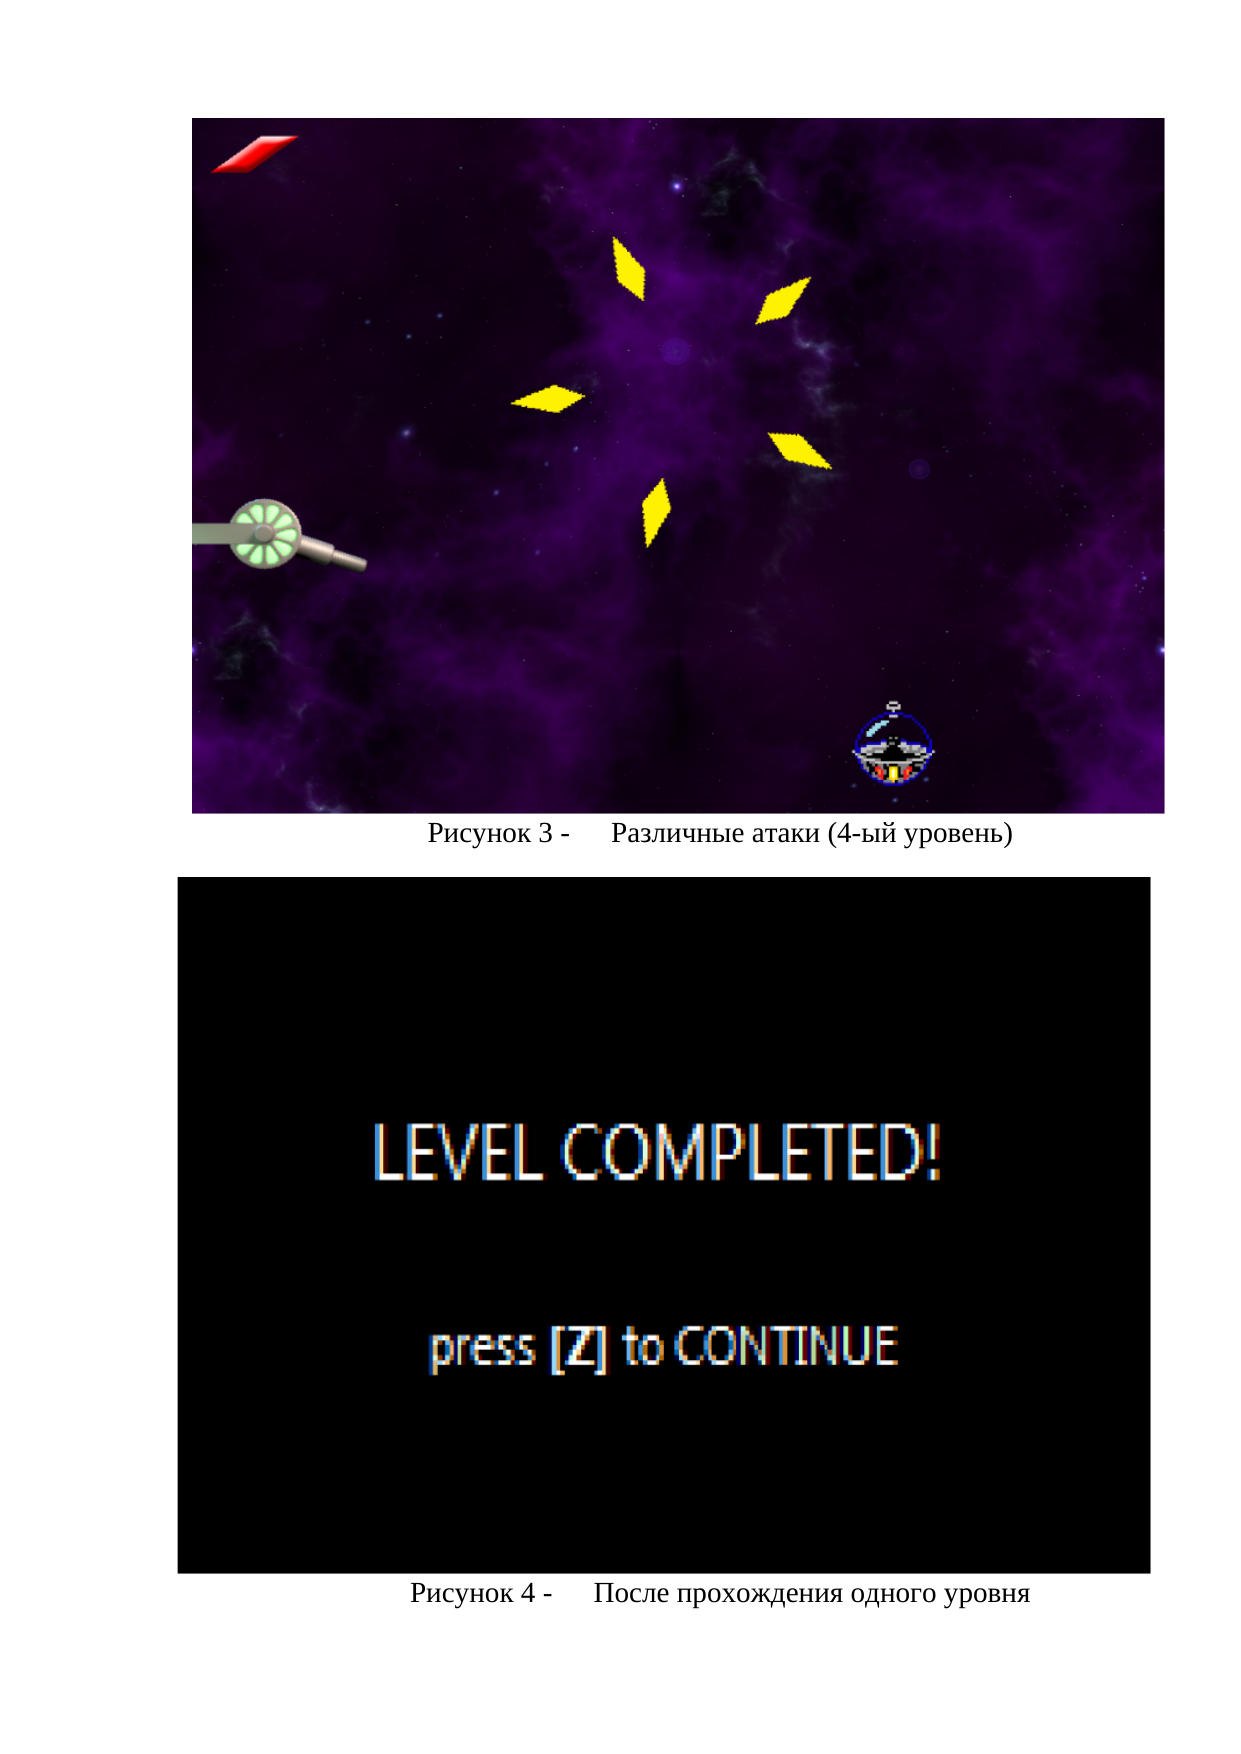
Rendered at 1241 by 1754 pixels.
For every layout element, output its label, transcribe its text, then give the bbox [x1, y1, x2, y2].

text Различные атаки (4-ый уровень) [288, 815, 1152, 848]
text После прохождения одного уровня [288, 1575, 1152, 1608]
